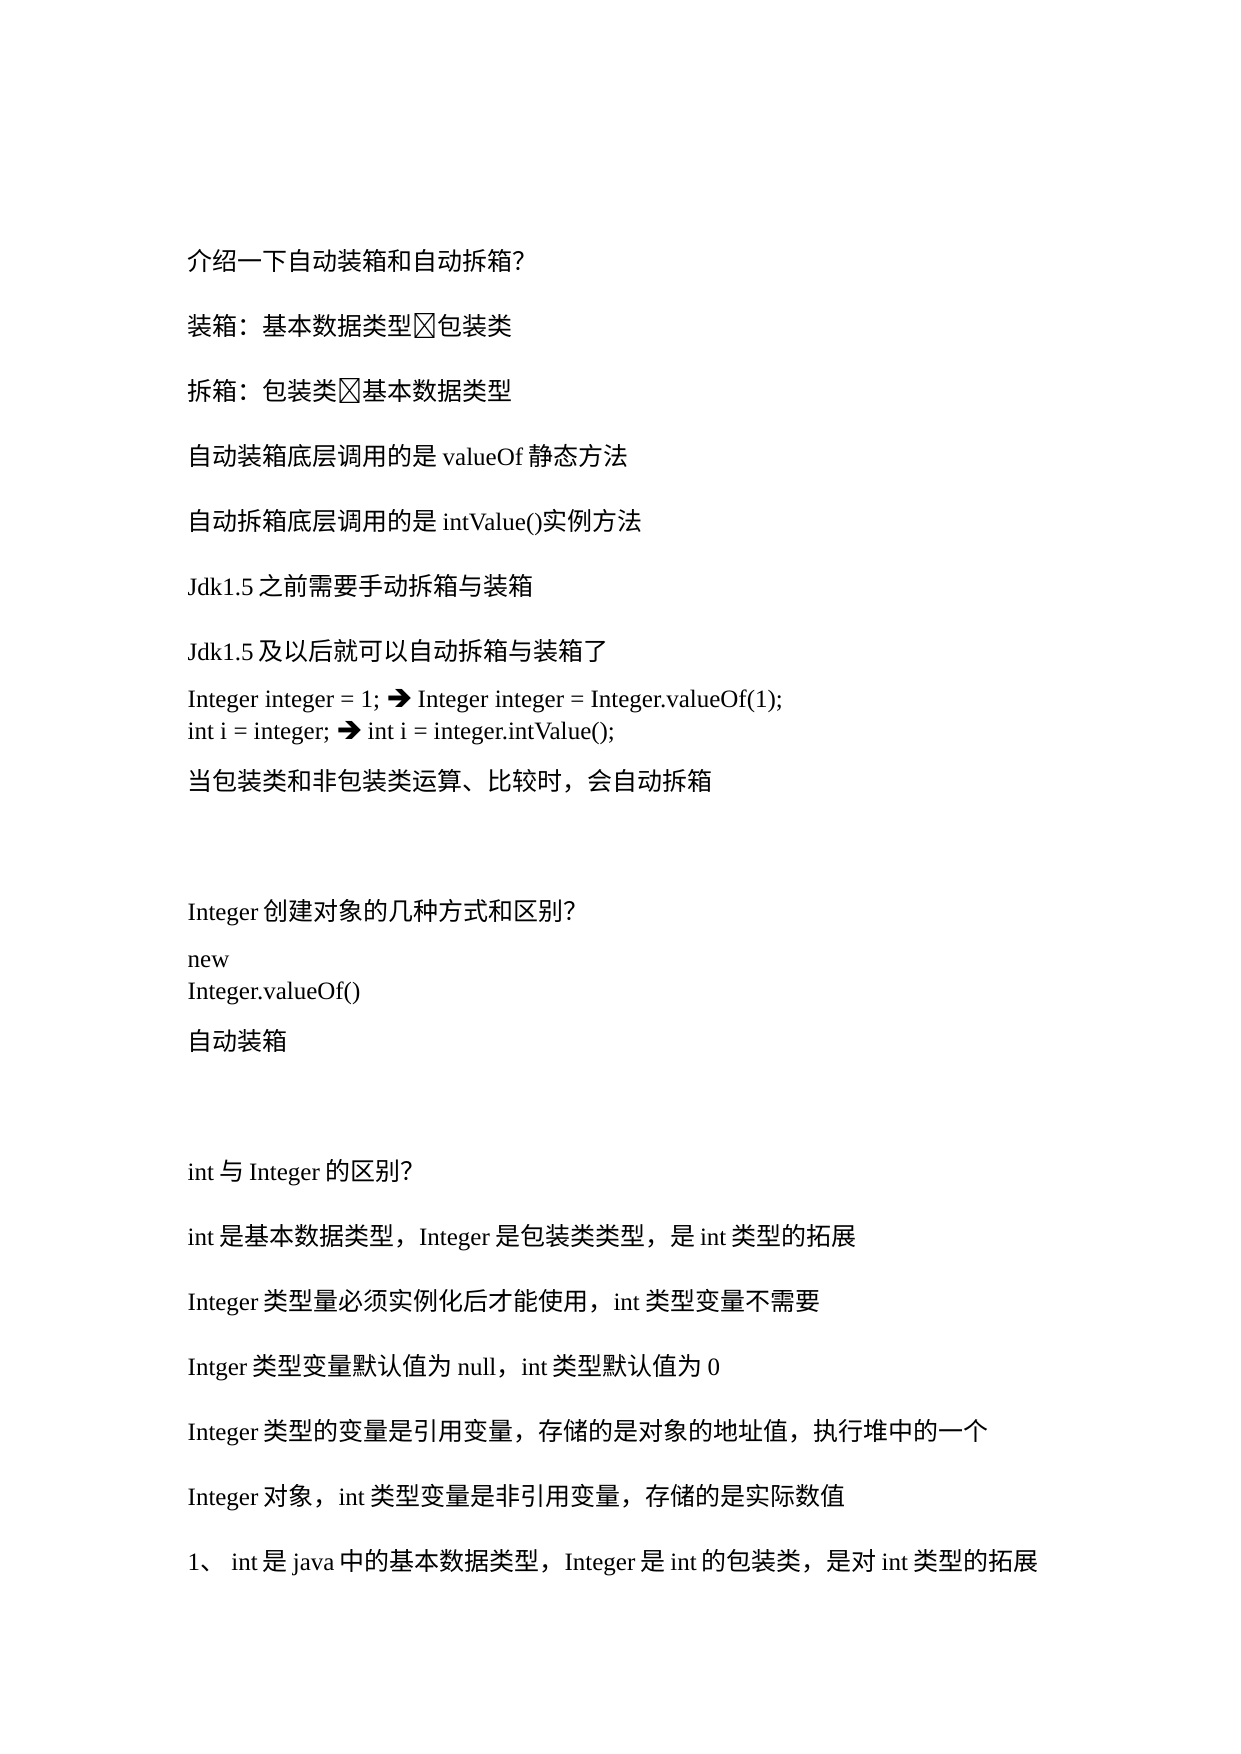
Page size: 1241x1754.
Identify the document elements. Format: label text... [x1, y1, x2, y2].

text 自动拆箱底层调用的是intValue()实例方法 [187, 487, 1053, 552]
text Integer创建对象的几种方式和区别？ [187, 877, 1053, 942]
text new [187, 942, 1053, 974]
text int是基本数据类型，Integer是包装类类型，是int类型的拓展 [187, 1202, 1053, 1267]
text 自动装箱 [187, 1007, 1053, 1072]
text 自动装箱底层调用的是valueOf静态方法 [187, 422, 1053, 487]
text Jdk1.5及以后就可以自动拆箱与装箱了 [187, 617, 1053, 682]
text 拆箱：包装类基本数据类型 [187, 357, 1053, 422]
text Jdk1.5之前需要手动拆箱与装箱 [187, 552, 1053, 617]
text int i = integer; int i = integer.intValue(); [187, 714, 1053, 747]
text int与Integer的区别？ [187, 1137, 1053, 1202]
text Integer类型的变量是引用变量，存储的是对象的地址值，执行堆中的一个Integer对象，int类型变量是非引用变量，存储的是实际数值 [187, 1397, 1053, 1527]
text 装箱：基本数据类型包装类 [187, 292, 1053, 357]
text Integer类型量必须实例化后才能使用，int类型变量不需要 [187, 1267, 1053, 1332]
text 介绍一下自动装箱和自动拆箱？ [187, 227, 1053, 292]
text Intger类型变量默认值为null，int类型默认值为0 [187, 1332, 1053, 1397]
text Integer.valueOf() [187, 974, 1053, 1007]
text Integer integer = 1; Integer integer = Integer.valueOf(1); [187, 682, 1053, 714]
list int是java中的基本数据类型，Integer是int的包装类，是对int类型的拓展 [187, 1527, 1053, 1592]
text 当包装类和非包装类运算、比较时，会自动拆箱 [187, 747, 1053, 812]
